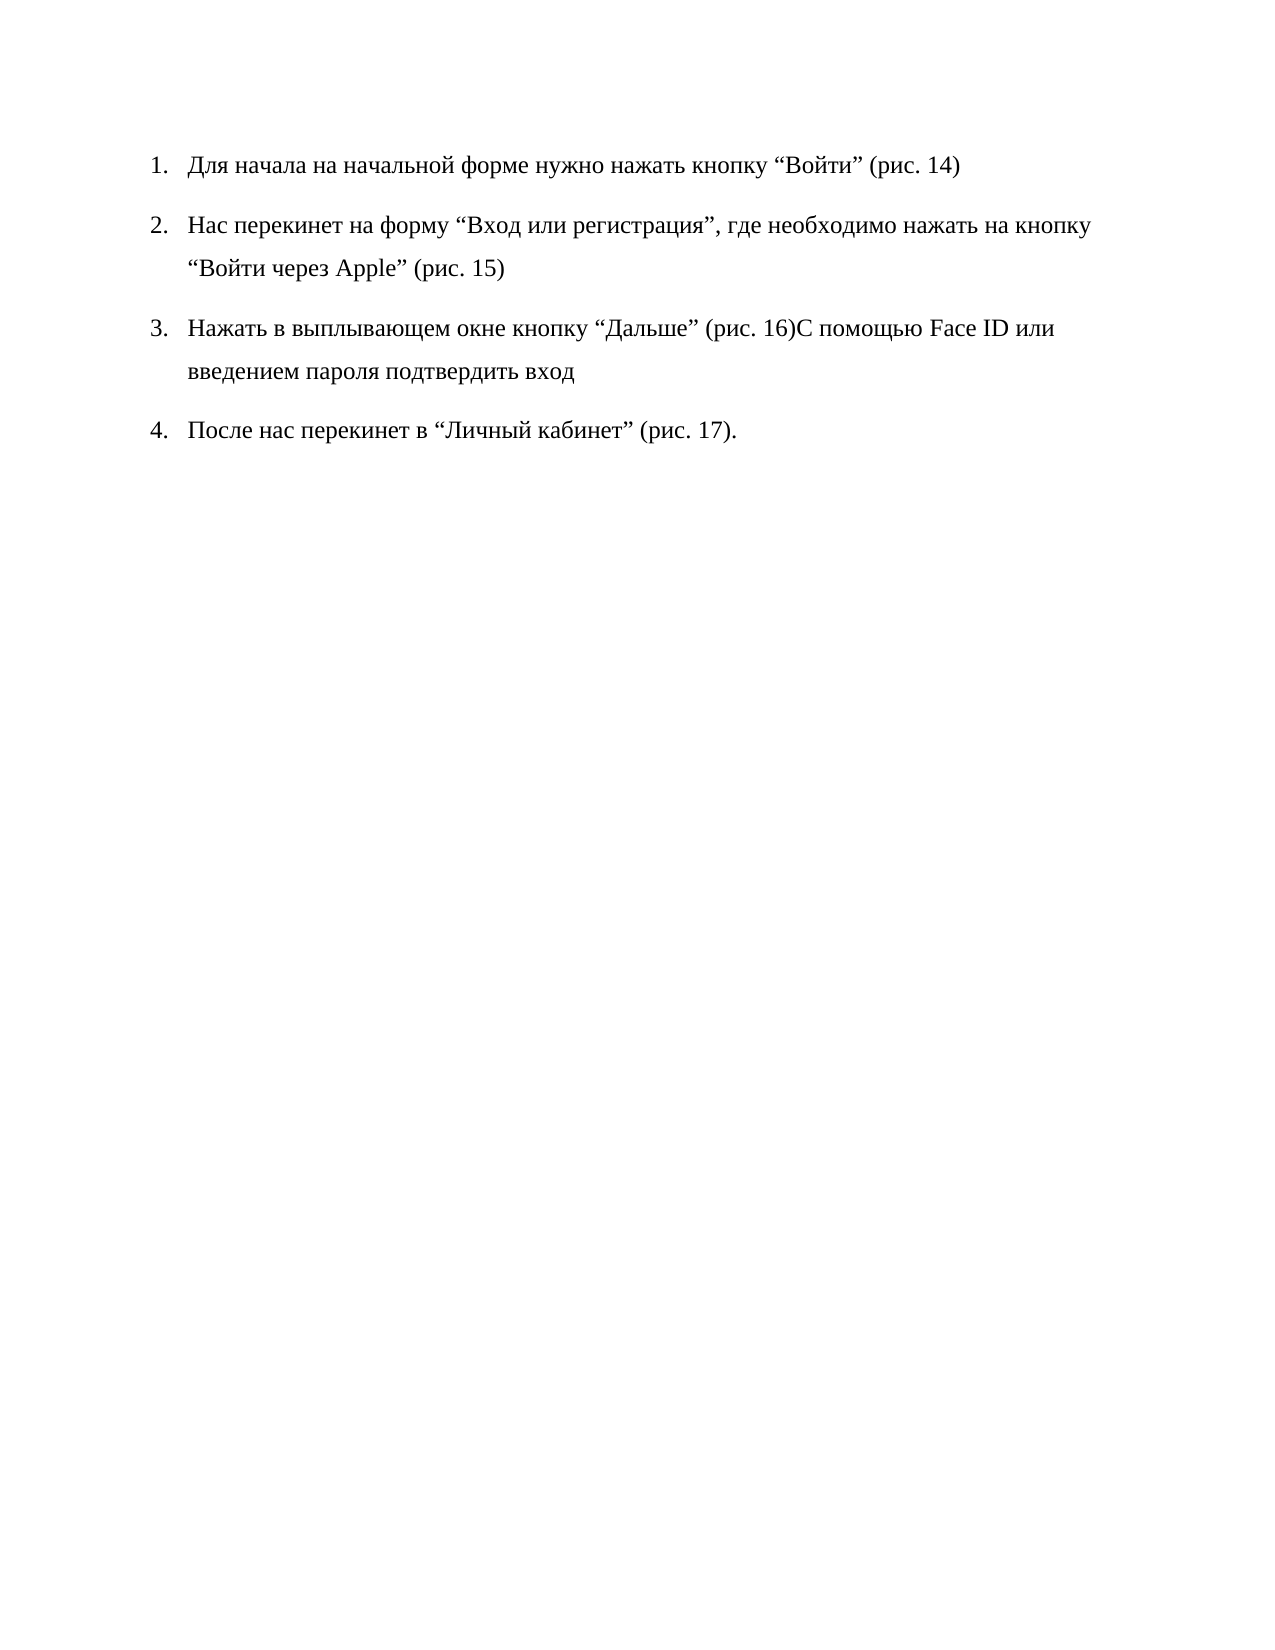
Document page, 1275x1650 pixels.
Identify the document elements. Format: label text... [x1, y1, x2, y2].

list После нас перекинет в “Личный кабинет” (рис. 17). [150, 416, 1162, 444]
list Нажать в выплывающем окне кнопку “Дальше” (рис. 16)С помощью Face ID или введением пароля подтвердить вход [150, 313, 1162, 384]
list Нас перекинет на форму “Вход или регистрация”, где необходимо нажать на кнопку “Войти через Apple” (рис. 15) [150, 210, 1162, 282]
list Для начала на начальной форме нужно нажать кнопку “Войти” (рис. 14) [150, 150, 1162, 179]
